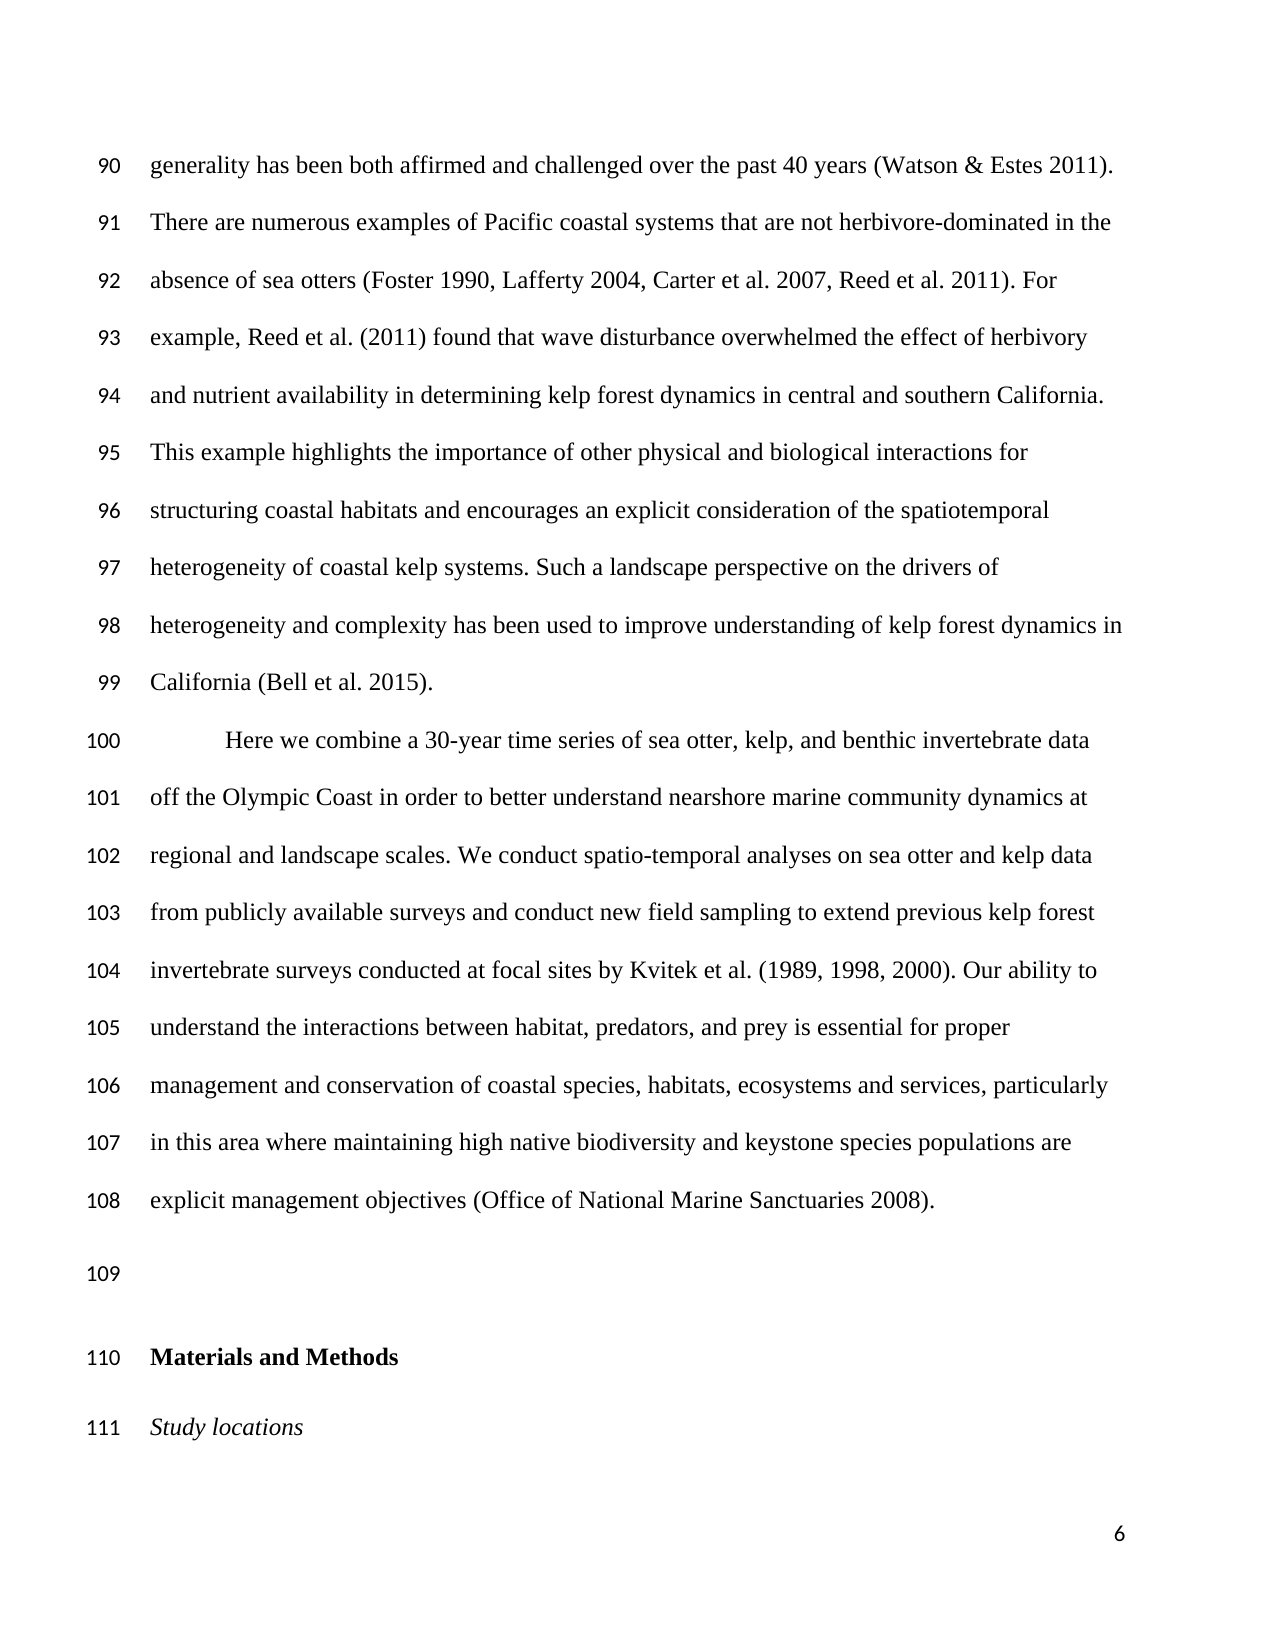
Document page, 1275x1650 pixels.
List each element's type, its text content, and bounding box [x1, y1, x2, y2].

text Materials and Methods [150, 1342, 1125, 1370]
text Here we combine a 30-year time series of sea otter, kelp, and benthic invertebrate data off the Olympic Coast in order to better understand nearshore marine community dynamics at regional and landscape scales. We conduct spatio-temporal analyses on sea otter and kelp data from publicly available surveys and conduct new field sampling to extend previous kelp forest invertebrate surveys conducted at focal sites by Kvitek et al. (1989, 1998, 2000). Our ability to understand the interactions between habitat, predators, and prey is essential for proper management and conservation of coastal species, habitats, ecosystems and services, particularly in this area where maintaining high native biodiversity and keystone species populations are explicit management objectives (Office of National Marine Sanctuaries 2008). [150, 725, 1125, 1214]
text Study locations [150, 1412, 1125, 1440]
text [150, 150, 1125, 696]
